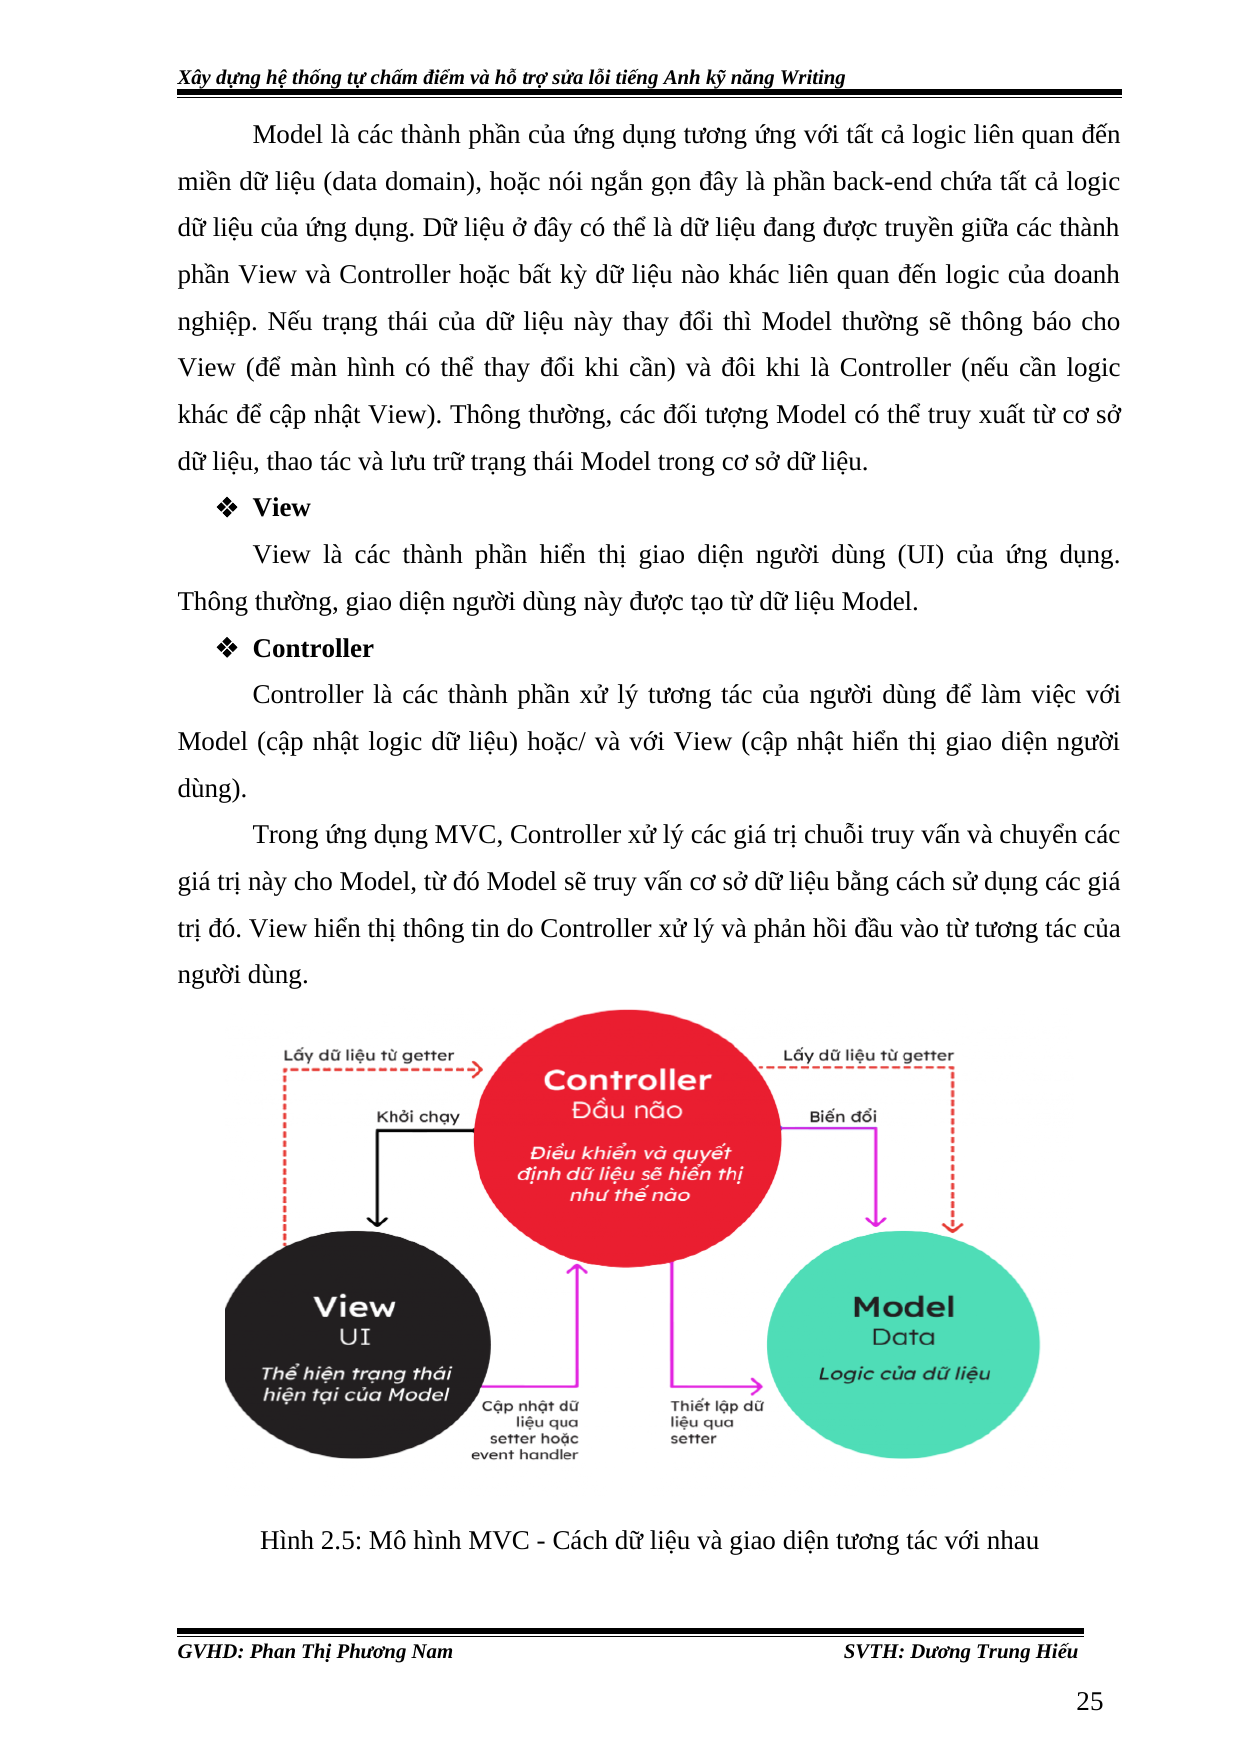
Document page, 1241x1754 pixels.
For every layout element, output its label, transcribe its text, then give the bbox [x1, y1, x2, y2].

list Controller [215, 632, 1122, 663]
text View là các thành phần hiển thị giao diện người dùng (UI) của ứng dụng. Thông thường, giao diện người dùng này được tạo từ dữ liệu Model. [177, 538, 1122, 616]
picture [225, 1005, 1075, 1496]
text Controller là các thành phần xử lý tương tác của người dùng để làm việc với Model (cập nhật logic dữ liệu) hoặc/ và với View (cập nhật hiển thị giao diện người dùng). [177, 678, 1122, 803]
list View [215, 491, 1122, 523]
text Trong ứng dụng MVC, Controller xử lý các giá trị chuỗi truy vấn và chuyển các giá trị này cho Model, từ đó Model sẽ truy vấn cơ sở dữ liệu bằng cách sử dụng các giá trị đó. View hiển thị thông tin do Controller xử lý và phản hồi đầu vào từ tương tác của người dùng. [177, 818, 1122, 990]
text Model là các thành phần của ứng dụng tương ứng với tất cả logic liên quan đến miền dữ liệu (data domain), hoặc nói ngắn gọn đây là phần back-end chứa tất cả logic dữ liệu của ứng dụng. Dữ liệu ở đây có thể là dữ liệu đang được truyền giữa các thành phần View và Controller hoặc bất kỳ dữ liệu nào khác liên quan đến logic của doanh nghiệp. Nếu trạng thái của dữ liệu này thay đổi thì Model thường sẽ thông báo cho View (để màn hình có thể thay đổi khi cần) và đôi khi là Controller (nếu cần logic khác để cập nhật View). Thông thường, các đối tượng Model có thể truy xuất từ cơ sở dữ liệu, thao tác và lưu trữ trạng thái Model trong cơ sở dữ liệu. [177, 118, 1122, 476]
